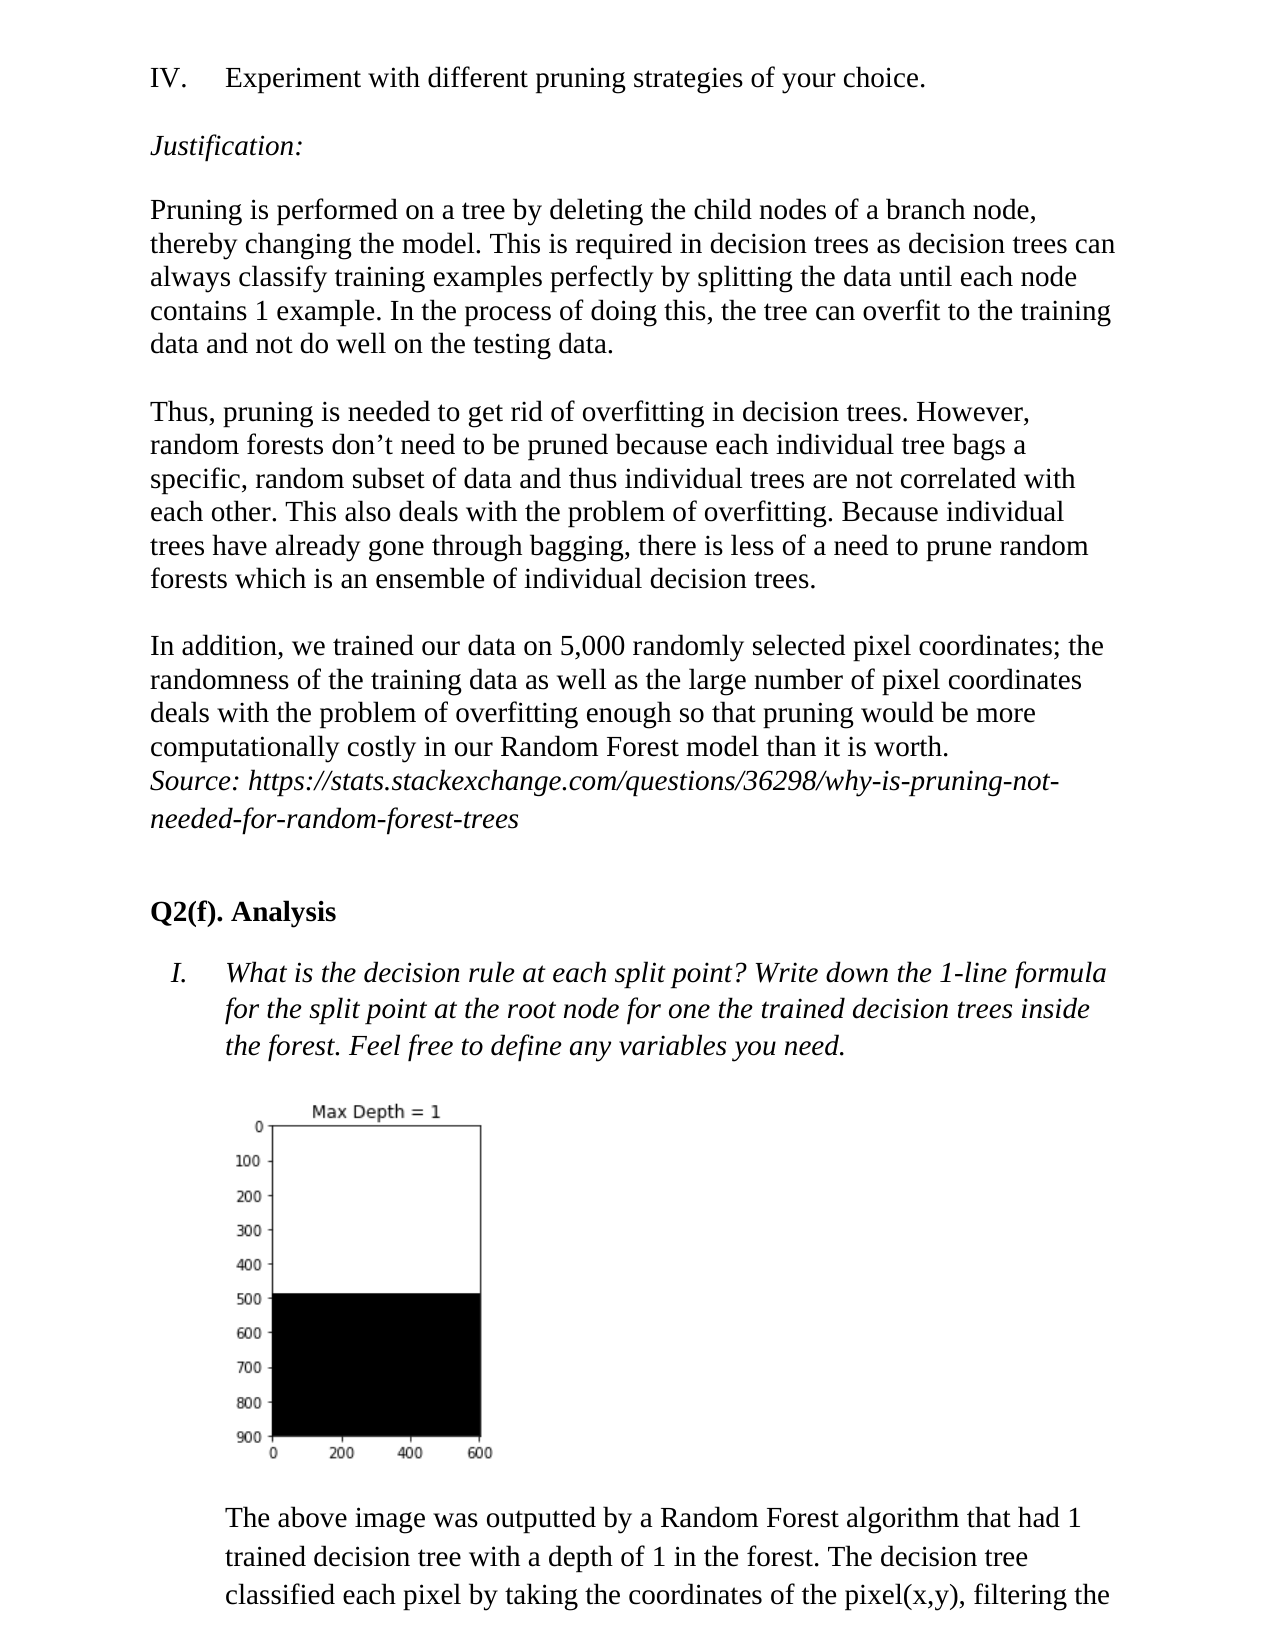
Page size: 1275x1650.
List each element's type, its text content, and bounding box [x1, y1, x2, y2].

text Source: https://stats.stackexchange.com/questions/36298/why-is-pruning-not-needed-for-random-forest-trees [150, 763, 1125, 835]
text Thus, pruning is needed to get rid of overfitting in decision trees. However, random forests don’t need to be pruned because each individual tree bags a specific, random subset of data and thus individual trees are not correlated with each other. This also deals with the problem of overfitting. Because individual trees have already gone through bagging, there is less of a need to prune random forests which is an ensemble of individual decision trees. [150, 394, 1125, 595]
picture [225, 1094, 503, 1470]
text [225, 1500, 1125, 1611]
list What is the decision rule at each split point? Write down the 1-line formula for the split point at the root node for one the trained decision trees inside the forest. Feel free to define any variables you need. [187, 953, 1125, 1064]
text Q2(f). Analysis [150, 894, 1125, 928]
text Pruning is performed on a tree by deleting the child nodes of a branch node, thereby changing the model. This is required in decision trees as decision trees can always classify training examples perfectly by splitting the data until each node contains 1 example. In the process of doing this, the tree can overfit to the training data and not do well on the testing data. [150, 192, 1125, 360]
text In addition, we trained our data on 5,000 randomly selected pixel coordinates; the randomness of the training data as well as the large number of pixel coordinates deals with the problem of overfitting enough so that pruning would be more computationally costly in our Random Forest model than it is worth. [150, 628, 1125, 763]
list Experiment with different pruning strategies of your choice. [187, 56, 1125, 96]
text Justification: [150, 126, 1125, 162]
